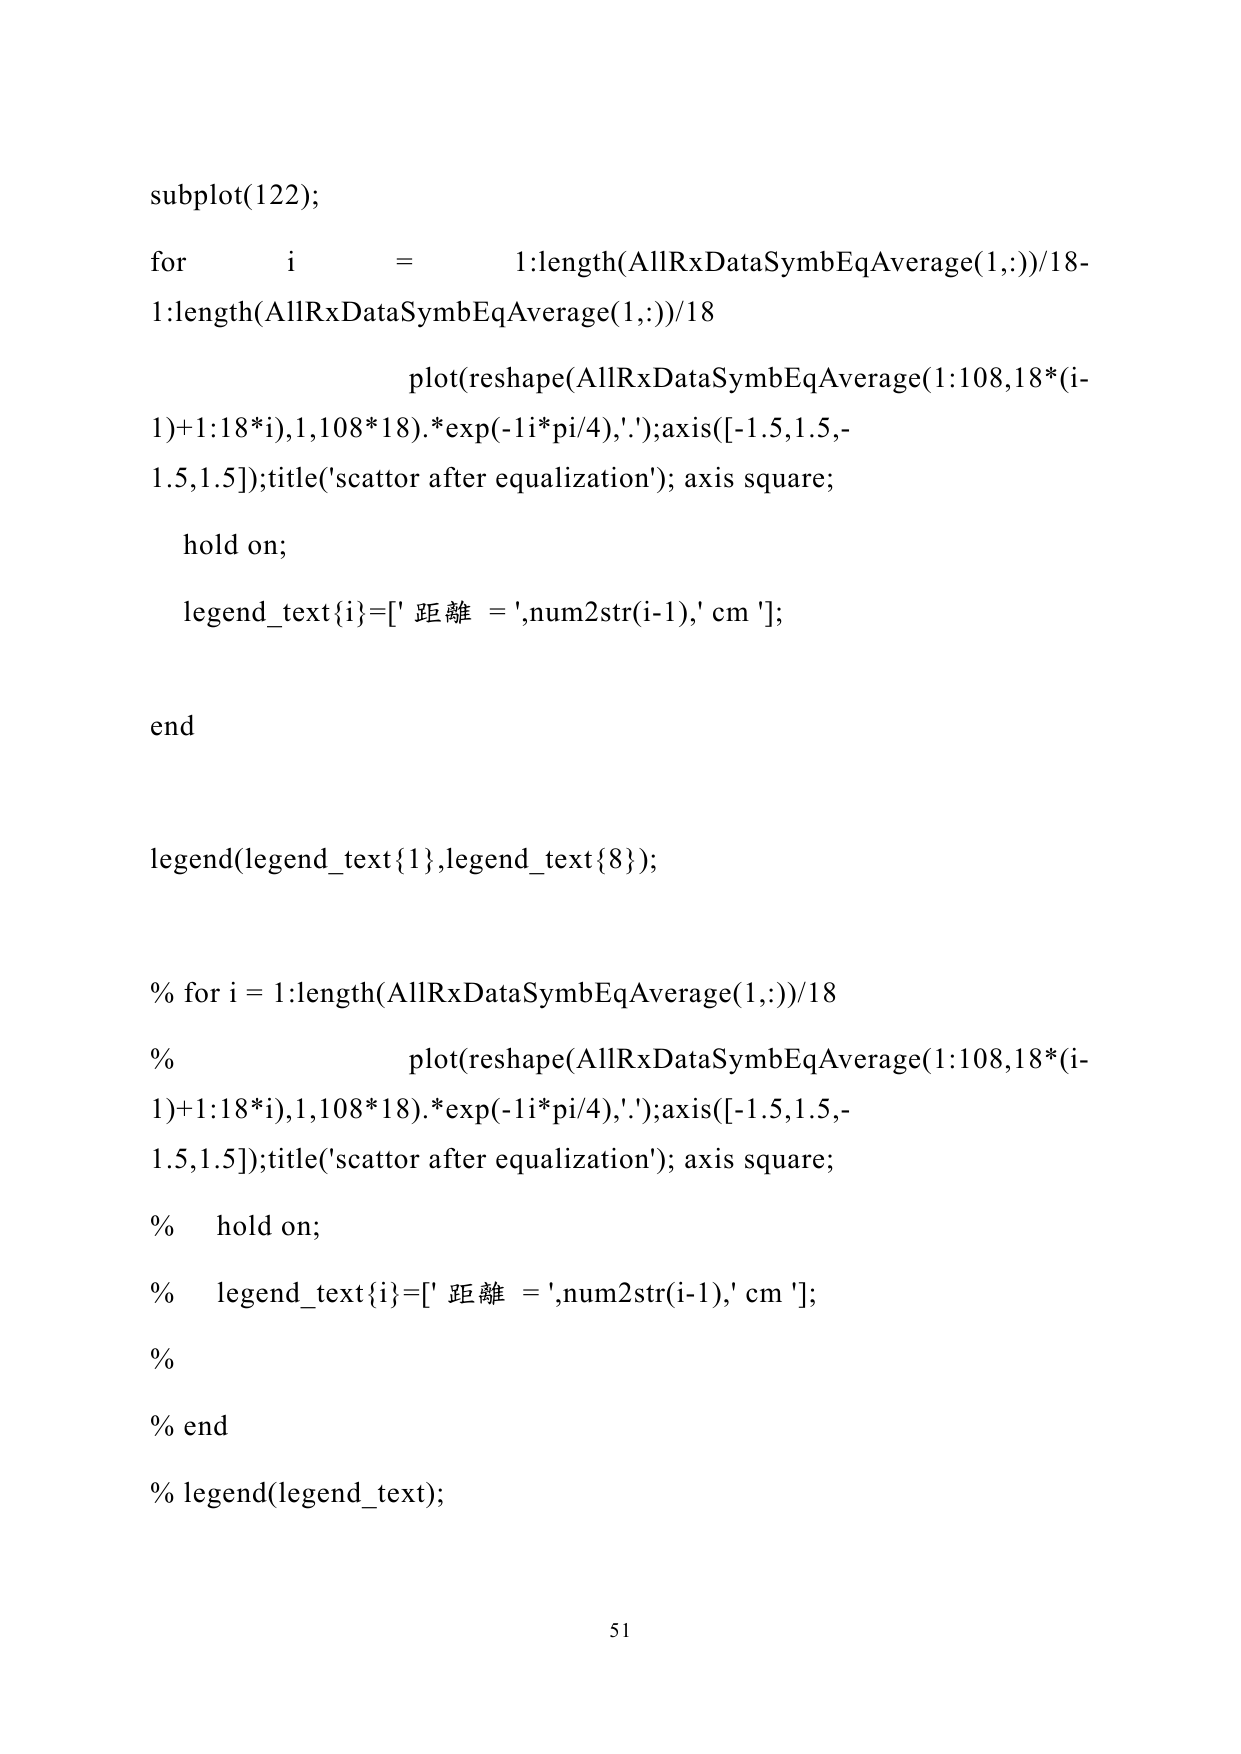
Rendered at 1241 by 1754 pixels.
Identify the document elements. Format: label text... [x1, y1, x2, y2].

text % hold on; [150, 1192, 1090, 1242]
text hold on; [150, 511, 1090, 561]
text % end [150, 1392, 1090, 1442]
text subplot(122); [150, 161, 1090, 211]
text legend(legend_text{1},legend_text{8}); [150, 825, 1090, 875]
text % legend_text{i}=[' 距離 = ',num2str(i-1),' cm ']; [150, 1258, 1090, 1308]
text end [150, 692, 1090, 742]
text % plot(reshape(AllRxDataSymbEqAverage(1:108,18*(i-1)+1:18*i),1,108*18).*exp(-1i*pi/4),'.');axis([-1.5,1.5,-1.5,1.5]);title('scattor after equalization'); axis square; [150, 1025, 1090, 1175]
text for i = 1:length(AllRxDataSymbEqAverage(1,:))/18-1:length(AllRxDataSymbEqAverage(1,:))/18 [150, 227, 1090, 327]
text legend_text{i}=[' 距離 = ',num2str(i-1),' cm ']; [150, 577, 1090, 627]
text % for i = 1:length(AllRxDataSymbEqAverage(1,:))/18 [150, 958, 1090, 1008]
text plot(reshape(AllRxDataSymbEqAverage(1:108,18*(i-1)+1:18*i),1,108*18).*exp(-1i*pi/4),'.');axis([-1.5,1.5,-1.5,1.5]);title('scattor after equalization'); axis square; [150, 344, 1090, 494]
text % legend(legend_text); [150, 1458, 1090, 1508]
text % [150, 1325, 1090, 1375]
